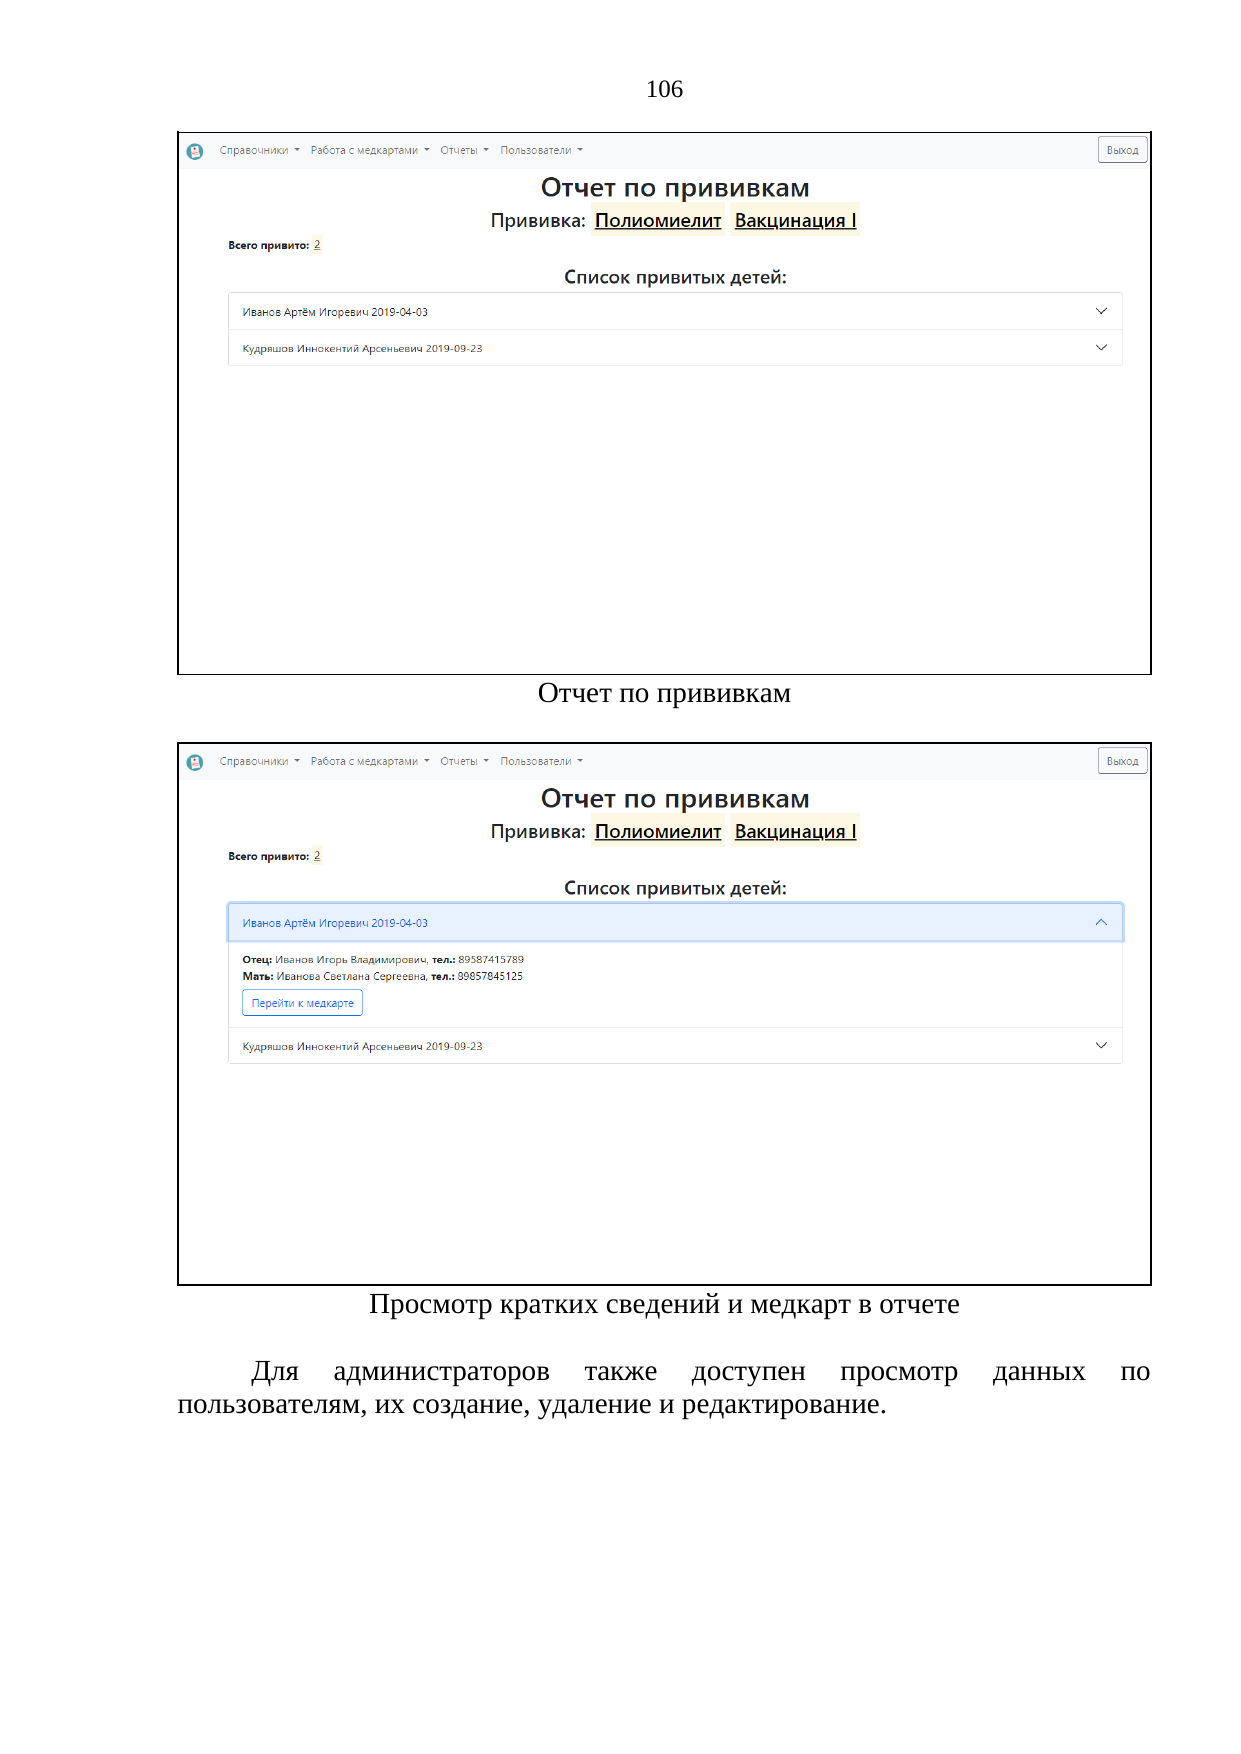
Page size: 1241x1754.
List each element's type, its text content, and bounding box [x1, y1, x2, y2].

text Просмотр кратких сведений и медкарт в отчете [177, 1286, 1152, 1319]
picture [179, 133, 1150, 674]
picture [179, 744, 1150, 1284]
text Для администраторов также доступен просмотр данных по пользователям, их создание, удаление и редактирование. [177, 1353, 1152, 1420]
text Отчет по прививкам [177, 675, 1152, 709]
